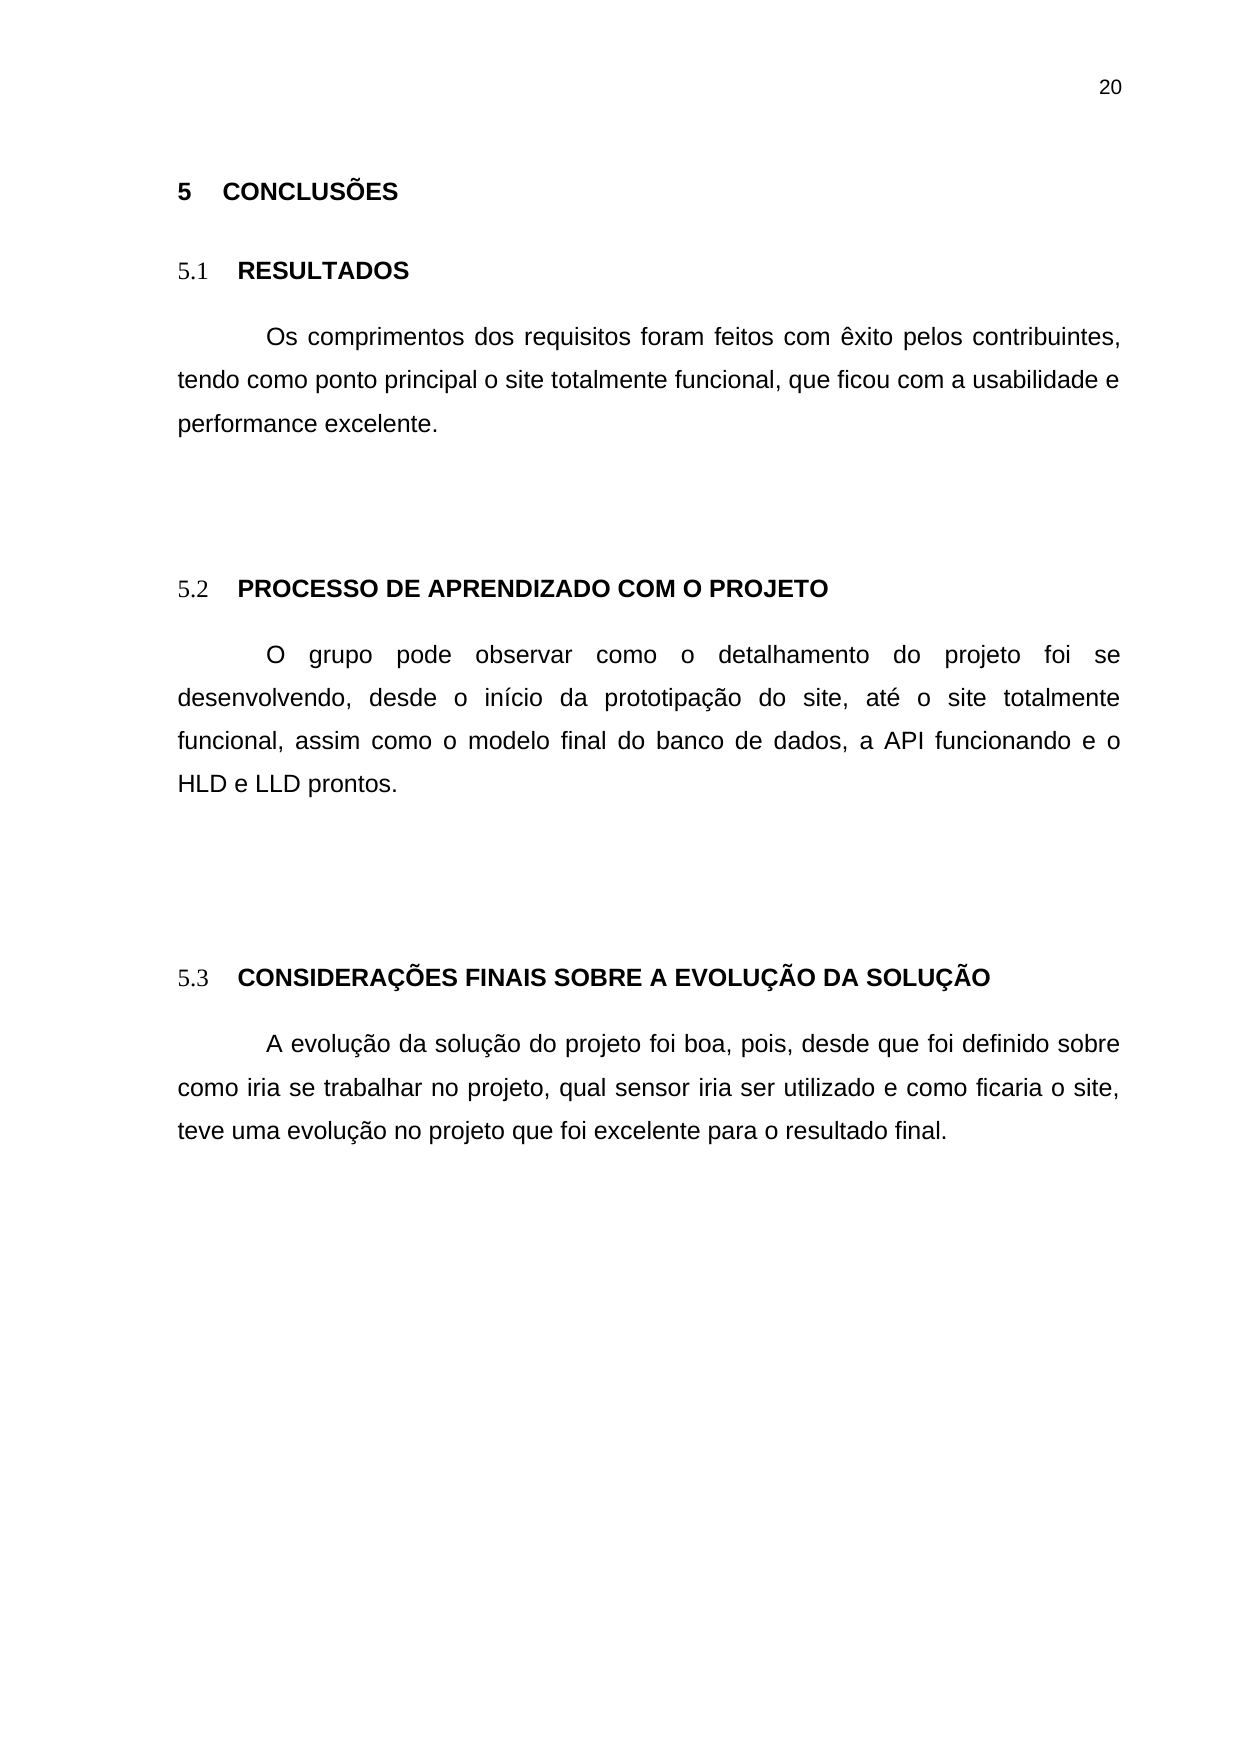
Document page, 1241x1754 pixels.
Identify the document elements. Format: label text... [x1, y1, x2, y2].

subtitle Considerações finais sobre A evolução da solução [177, 963, 1122, 992]
subtitle resultados [177, 256, 1122, 285]
text A evolução da solução do projeto foi boa, pois, desde que foi definido sobre como iria se trabalhar no projeto, qual sensor iria ser utilizado e como ficaria o site, teve uma evolução no projeto que foi excelente para o resultado final. [177, 1029, 1122, 1144]
subtitle CONCLUSÕES [177, 177, 1122, 206]
text O grupo pode observar como o detalhamento do projeto foi se desenvolvendo, desde o início da prototipação do site, até o site totalmente funcional, assim como o modelo final do banco de dados, a API funcionando e o HLD e LLD prontos. [177, 640, 1122, 798]
text Os comprimentos dos requisitos foram feitos com êxito pelos contribuintes, tendo como ponto principal o site totalmente funcional, que ficou com a usabilidade e performance excelente. [177, 322, 1122, 437]
subtitle Processo de aprendizado com o projeto [177, 573, 1122, 602]
